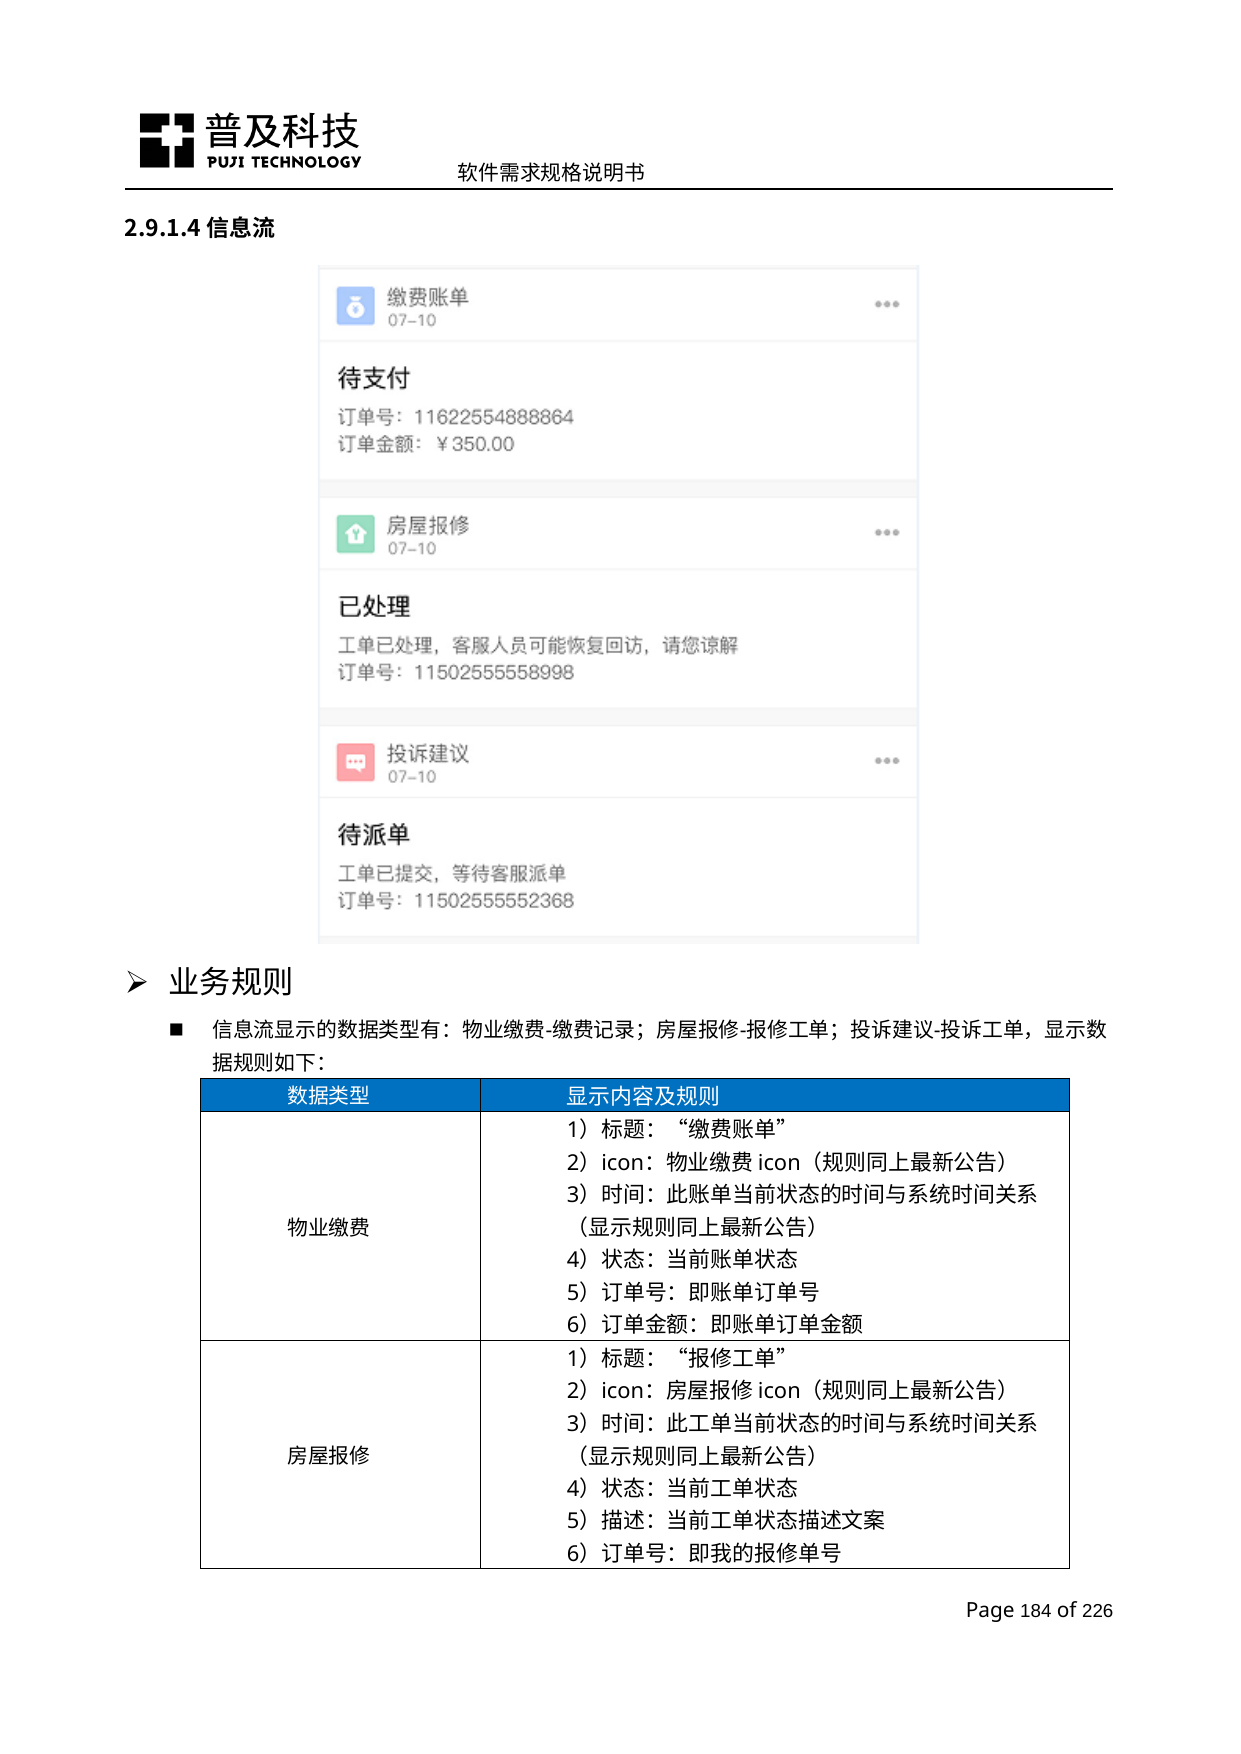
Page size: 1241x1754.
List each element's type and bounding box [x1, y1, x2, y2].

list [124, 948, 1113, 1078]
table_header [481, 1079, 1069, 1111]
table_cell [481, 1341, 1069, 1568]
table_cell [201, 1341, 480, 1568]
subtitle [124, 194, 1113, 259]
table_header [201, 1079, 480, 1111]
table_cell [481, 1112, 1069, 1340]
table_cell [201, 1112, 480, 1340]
picture [317, 265, 920, 944]
picture [124, 103, 365, 180]
